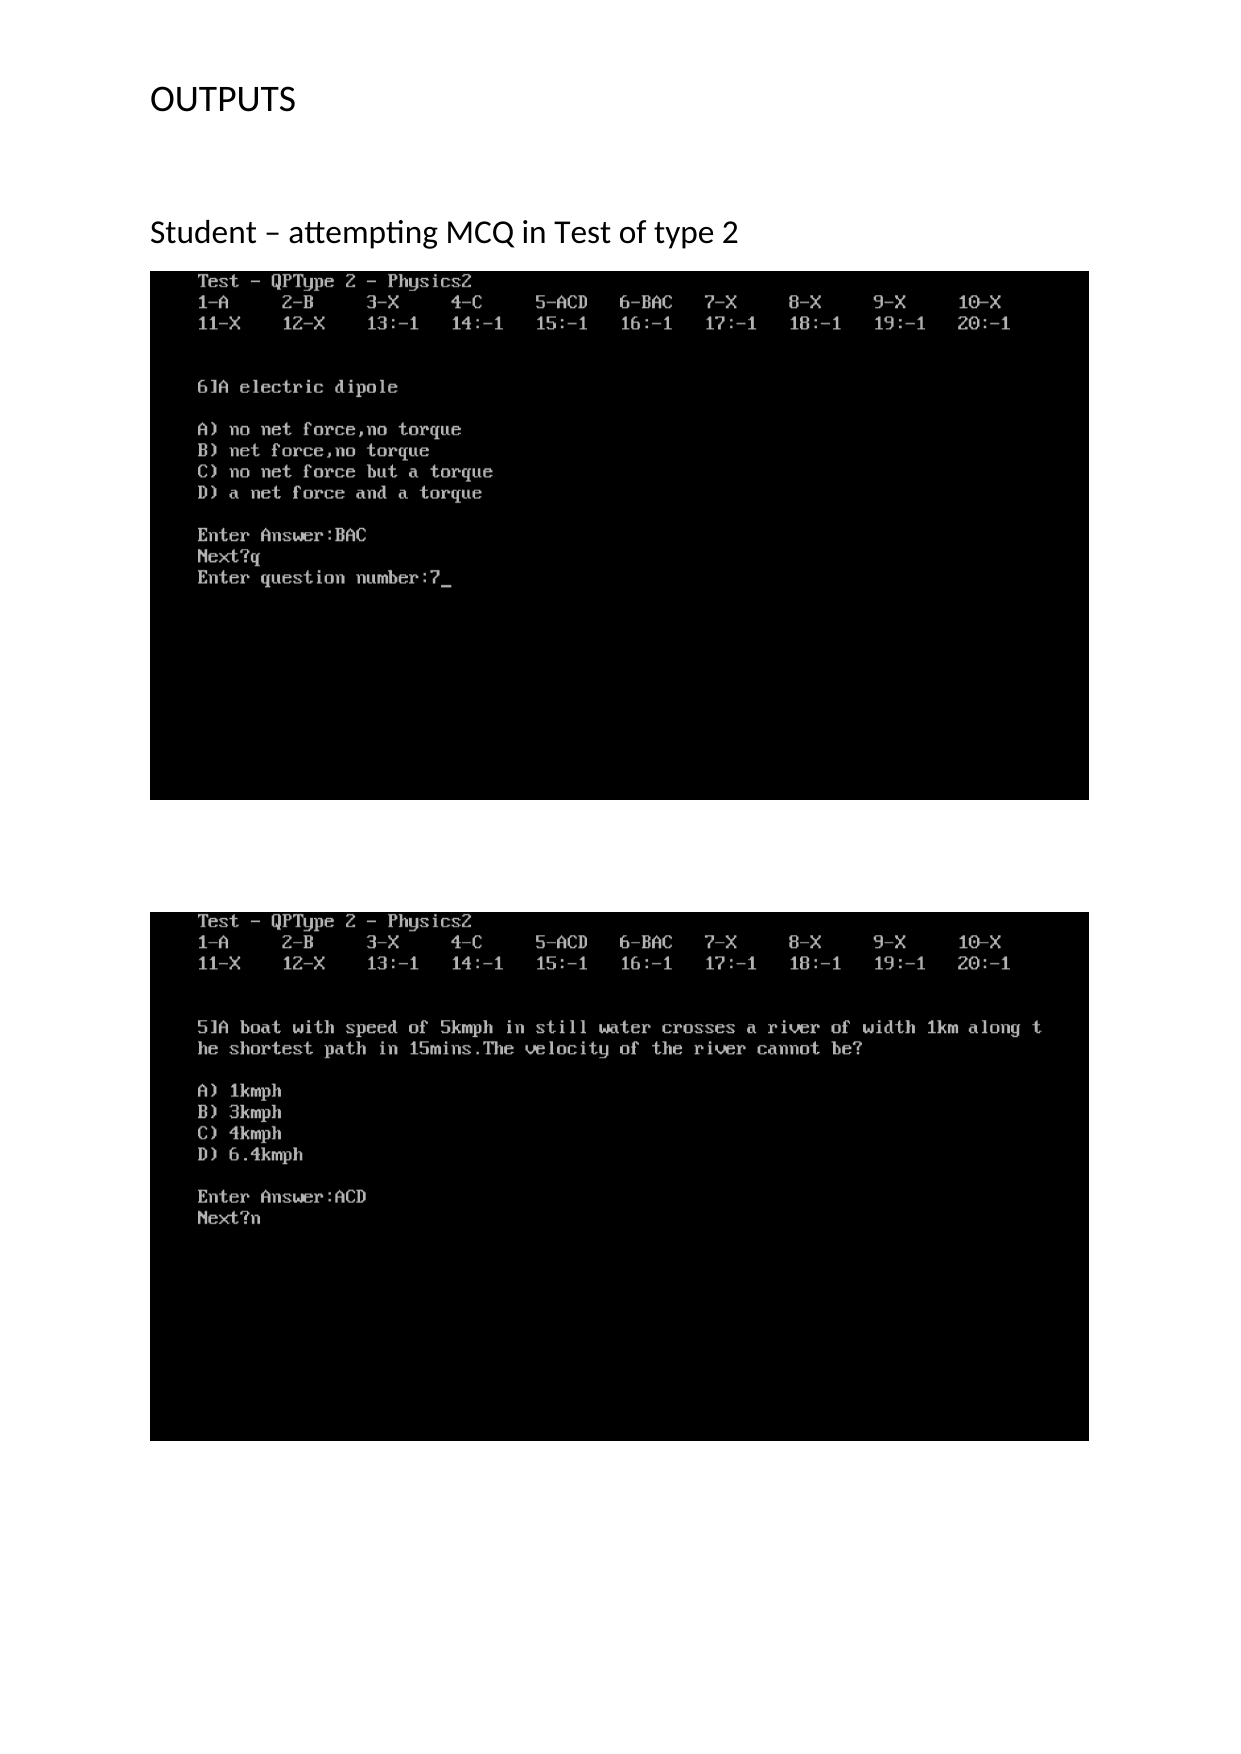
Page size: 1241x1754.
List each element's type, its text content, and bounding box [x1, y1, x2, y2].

text Student – attempting MCQ in Test of type 2 [150, 211, 1122, 251]
picture [150, 912, 1089, 1441]
picture [150, 271, 1089, 800]
